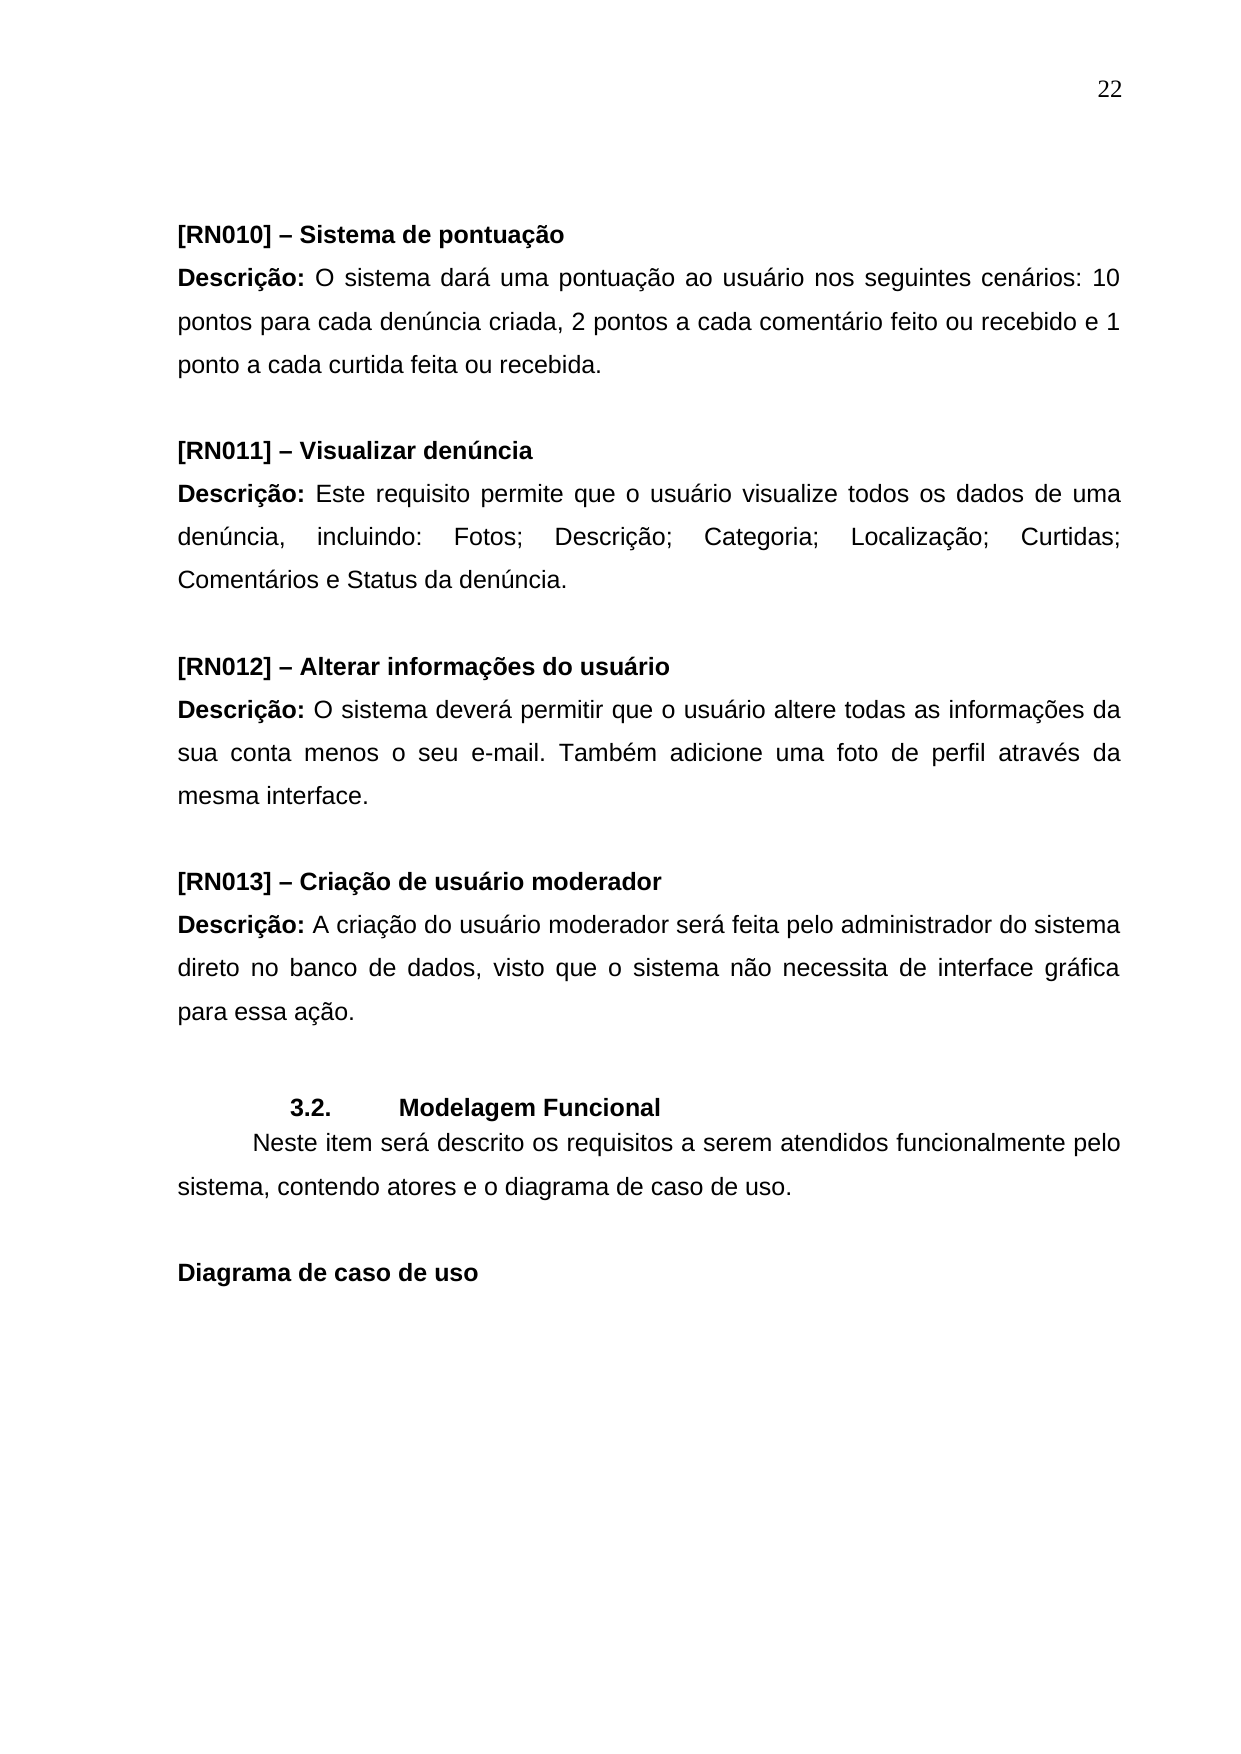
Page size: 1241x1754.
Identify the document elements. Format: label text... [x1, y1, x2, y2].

text Descrição: O sistema dará uma pontuação ao usuário nos seguintes cenários: 10 pontos para cada denúncia criada, 2 pontos a cada comentário feito ou recebido e 1 ponto a cada curtida feita ou recebida. [177, 263, 1122, 378]
text Descrição: A criação do usuário moderador será feita pelo administrador do sistema direto no banco de dados, visto que o sistema não necessita de interface gráfica para essa ação. [177, 910, 1122, 1025]
text Neste item será descrito os requisitos a serem atendidos funcionalmente pelo sistema, contendo atores e o diagrama de caso de uso. [177, 1128, 1122, 1200]
subtitle Modelagem Funcional [290, 1093, 1122, 1122]
text Diagrama de caso de uso [177, 1258, 1122, 1287]
text Descrição: O sistema deverá permitir que o usuário altere todas as informações da sua conta menos o seu e-mail. Também adicione uma foto de perfil através da mesma interface. [177, 695, 1122, 810]
text [RN012] – Alterar informações do usuário [177, 652, 1122, 680]
text Descrição: Este requisito permite que o usuário visualize todos os dados de uma denúncia, incluindo: Fotos; Descrição; Categoria; Localização; Curtidas; Comentários e Status da denúncia. [177, 479, 1122, 594]
text [RN011] – Visualizar denúncia [177, 436, 1122, 465]
text [RN013] – Criação de usuário moderador [177, 867, 1122, 896]
text [RN010] – Sistema de pontuação [177, 220, 1122, 249]
